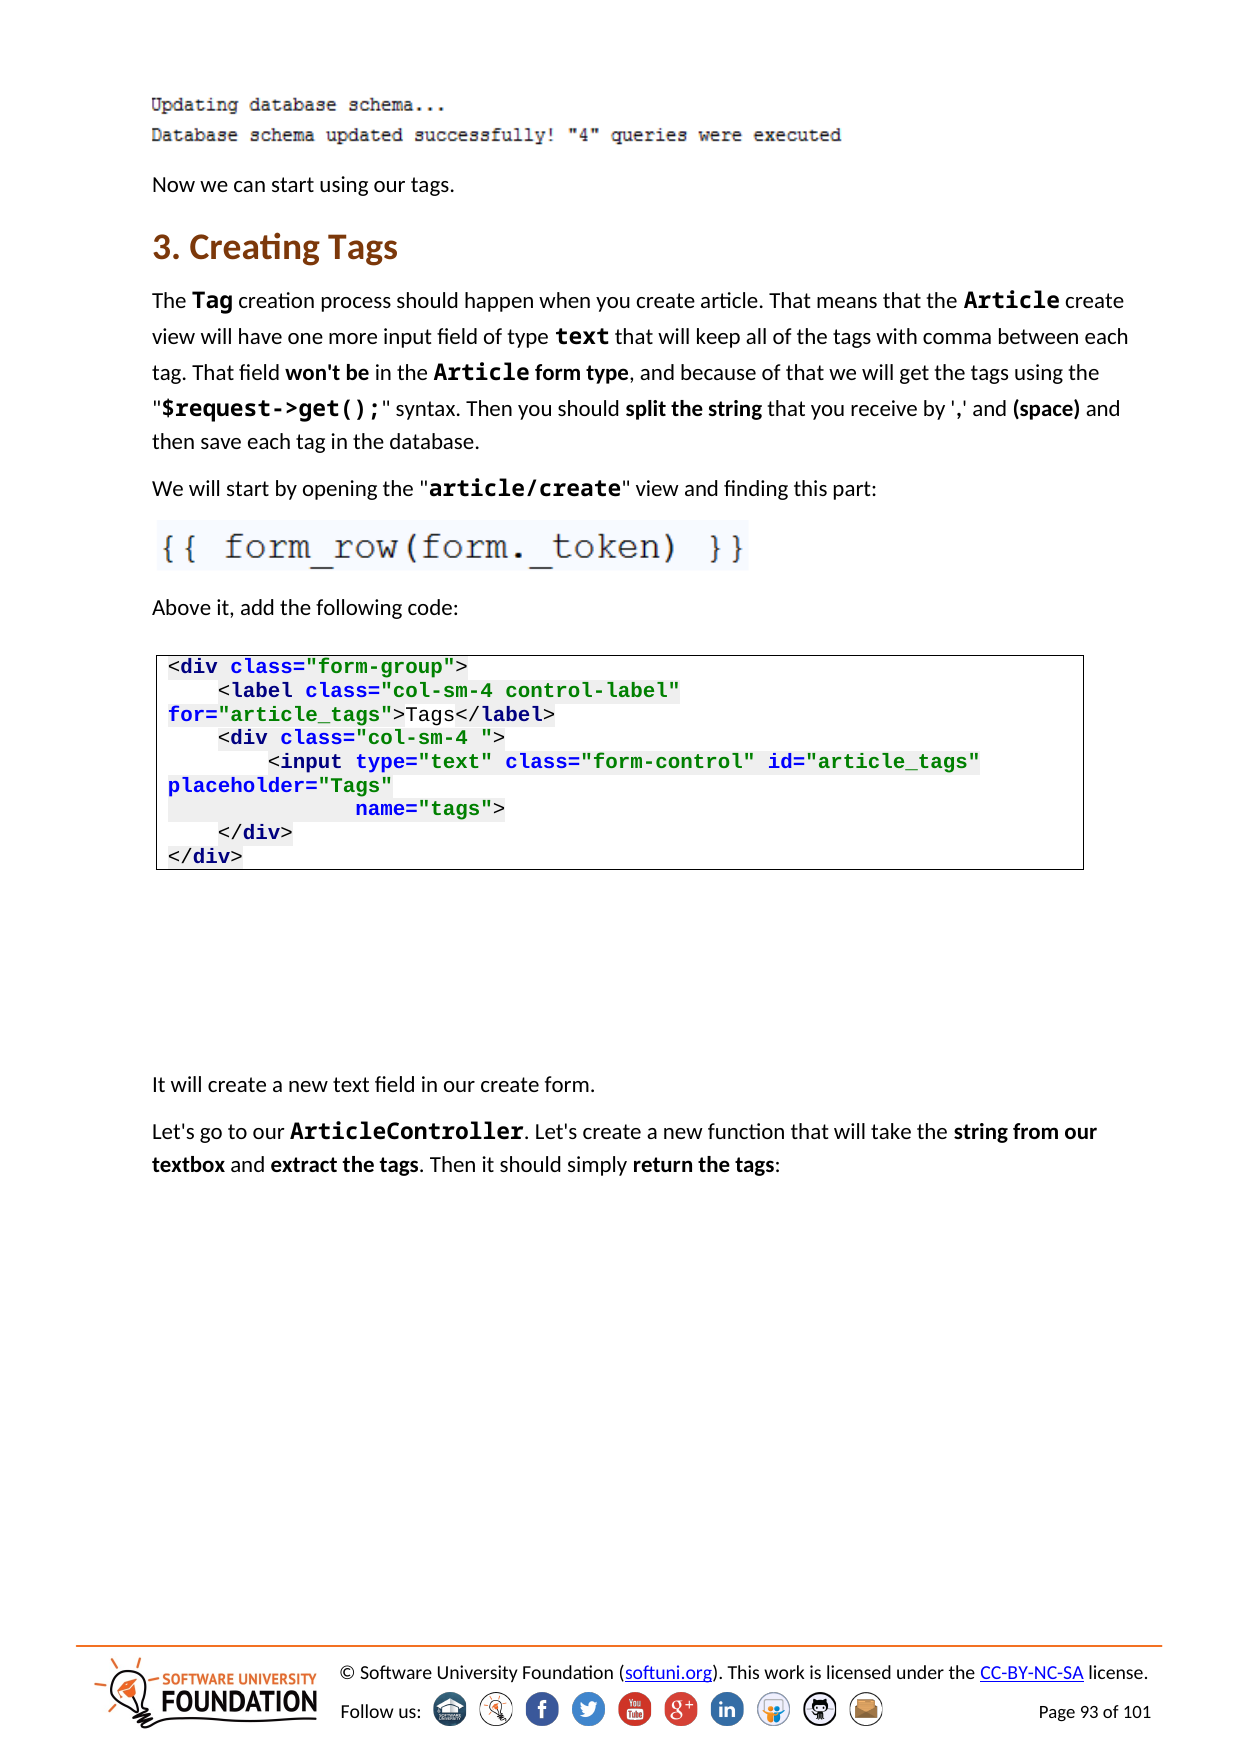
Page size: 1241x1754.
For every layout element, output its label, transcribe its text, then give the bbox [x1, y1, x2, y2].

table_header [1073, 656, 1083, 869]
picture [803, 1692, 837, 1726]
picture [525, 1692, 559, 1726]
picture [479, 1692, 513, 1726]
picture [433, 1692, 467, 1726]
picture [710, 1692, 744, 1726]
picture [757, 1692, 790, 1726]
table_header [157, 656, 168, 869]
picture [572, 1692, 605, 1726]
picture [664, 1692, 698, 1726]
text Now we can start using our tags. [152, 170, 1163, 198]
picture [151, 95, 854, 154]
subtitle Creating Tags [152, 223, 1163, 269]
text We will start by opening the "article/create" view and finding this part: [152, 472, 1163, 503]
text The Tag creation process should happen when you create article. That means that the Article create view will have one more input field of type text that will keep all of the tags with comma between each tag. That field won't be in the Article form type, and because of that we will get the tags using the "$request->get();" syntax. Then you should split the string that you receive by ',' and (space) and then save each tag in the database. [152, 284, 1163, 455]
text Above it, add the following code: [152, 593, 1163, 621]
picture [151, 520, 752, 577]
text It will create a new text field in our create form. [152, 1070, 1163, 1098]
text Let's go to our ArticleController. Let's create a new function that will take the string from our textbox and extract the tags. Then it should simply return the tags: [152, 1114, 1163, 1178]
picture [849, 1692, 883, 1726]
picture [618, 1692, 652, 1726]
picture [93, 1656, 317, 1729]
